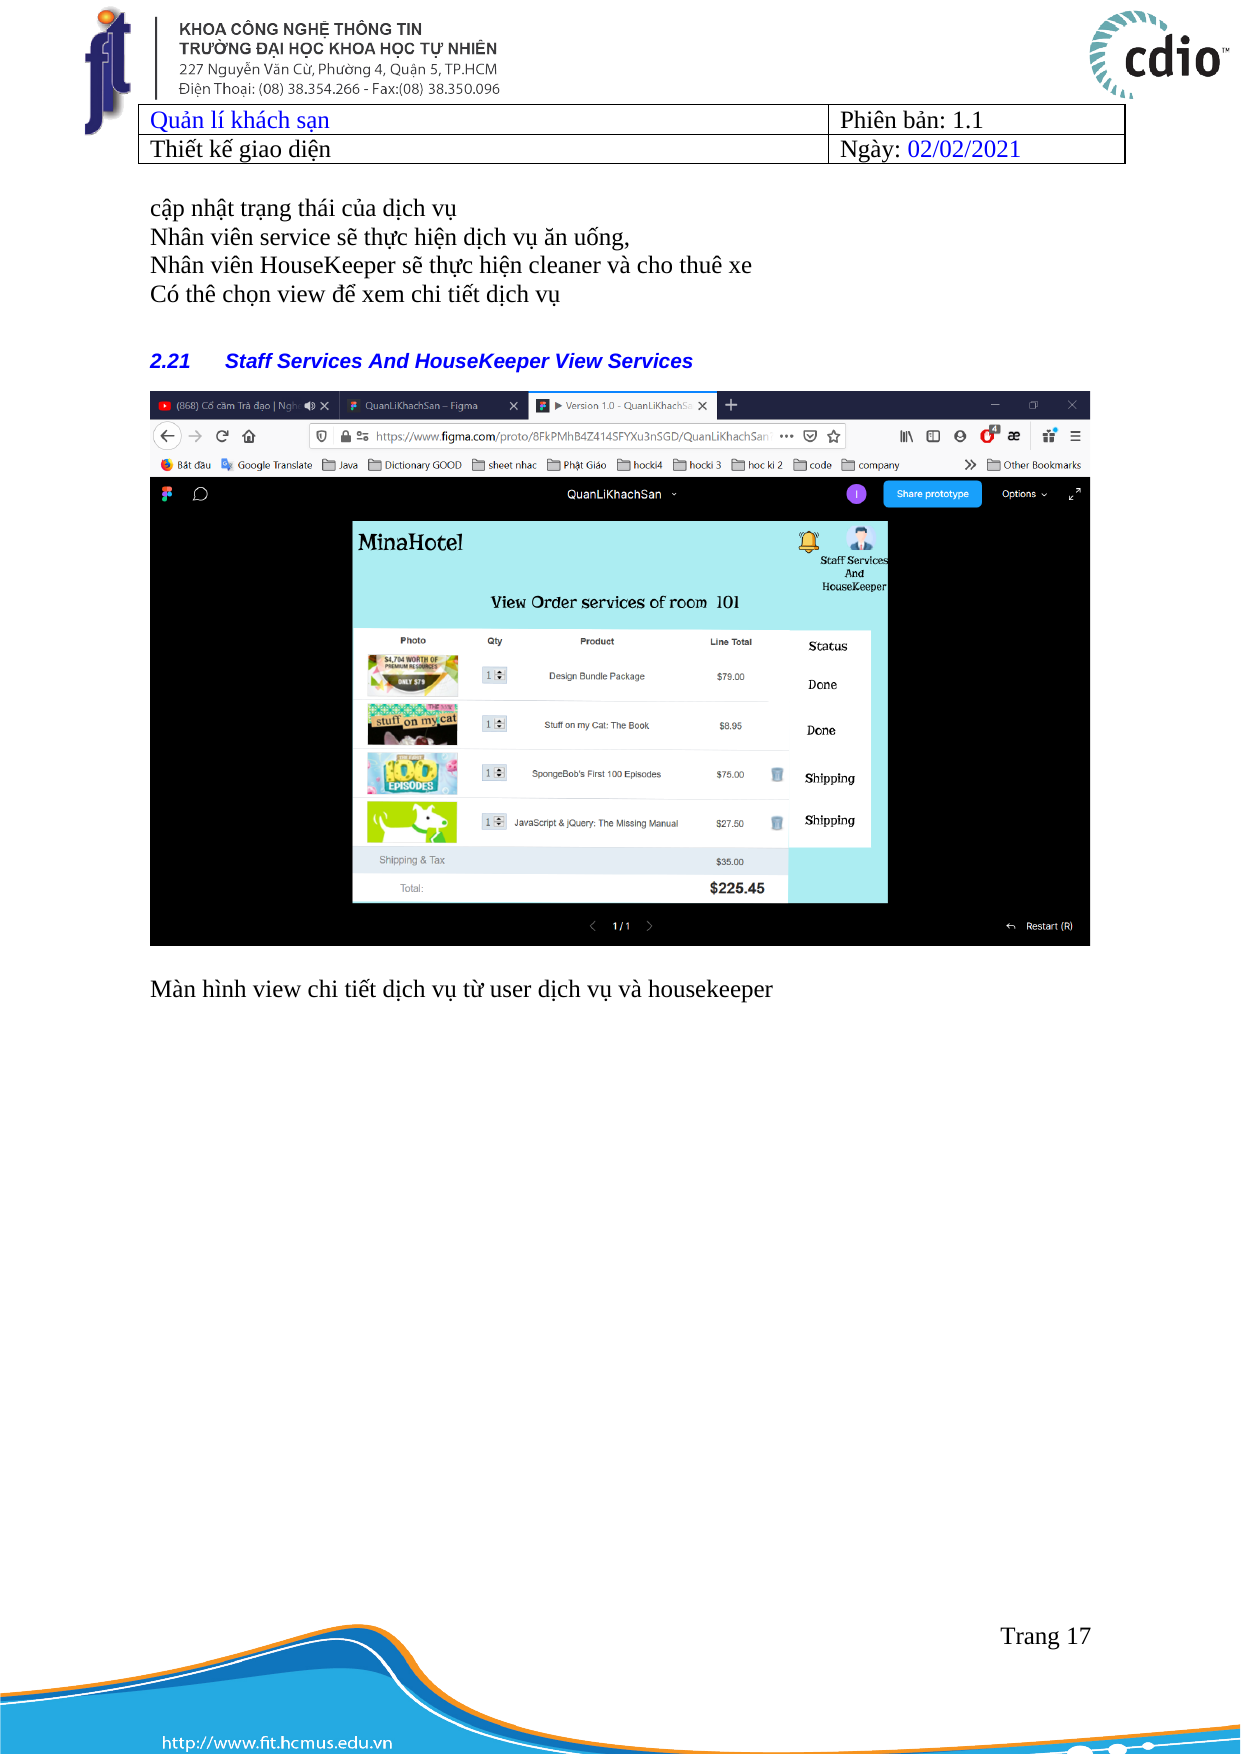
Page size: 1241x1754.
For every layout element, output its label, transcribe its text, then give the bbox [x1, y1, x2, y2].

text Màn hình view chi tiết dịch vụ từ user dịch vụ và housekeeper [150, 974, 1090, 1003]
picture [61, 0, 1241, 159]
text Màn hình nhận việc của 2 bộ phận dịch vụ và làm sạch của khách sạn, nhận việc bằng cách cập nhật trạng thái của dịch vụ [150, 193, 1090, 222]
picture [139, 135, 828, 159]
subtitle Staff Services And HouseKeeper View Services [150, 349, 1090, 373]
picture [829, 105, 1124, 134]
picture [139, 105, 828, 134]
text Có thê chọn view để xem chi tiết dịch vụ [150, 279, 1090, 308]
text Nhân viên service sẽ thực hiện dịch vụ ăn uống, [150, 222, 1090, 251]
text Nhân viên HouseKeeper sẽ thực hiện cleaner và cho thuê xe [150, 251, 1090, 279]
picture [829, 135, 1124, 159]
picture [150, 391, 1091, 946]
picture [0, 1621, 1241, 1754]
